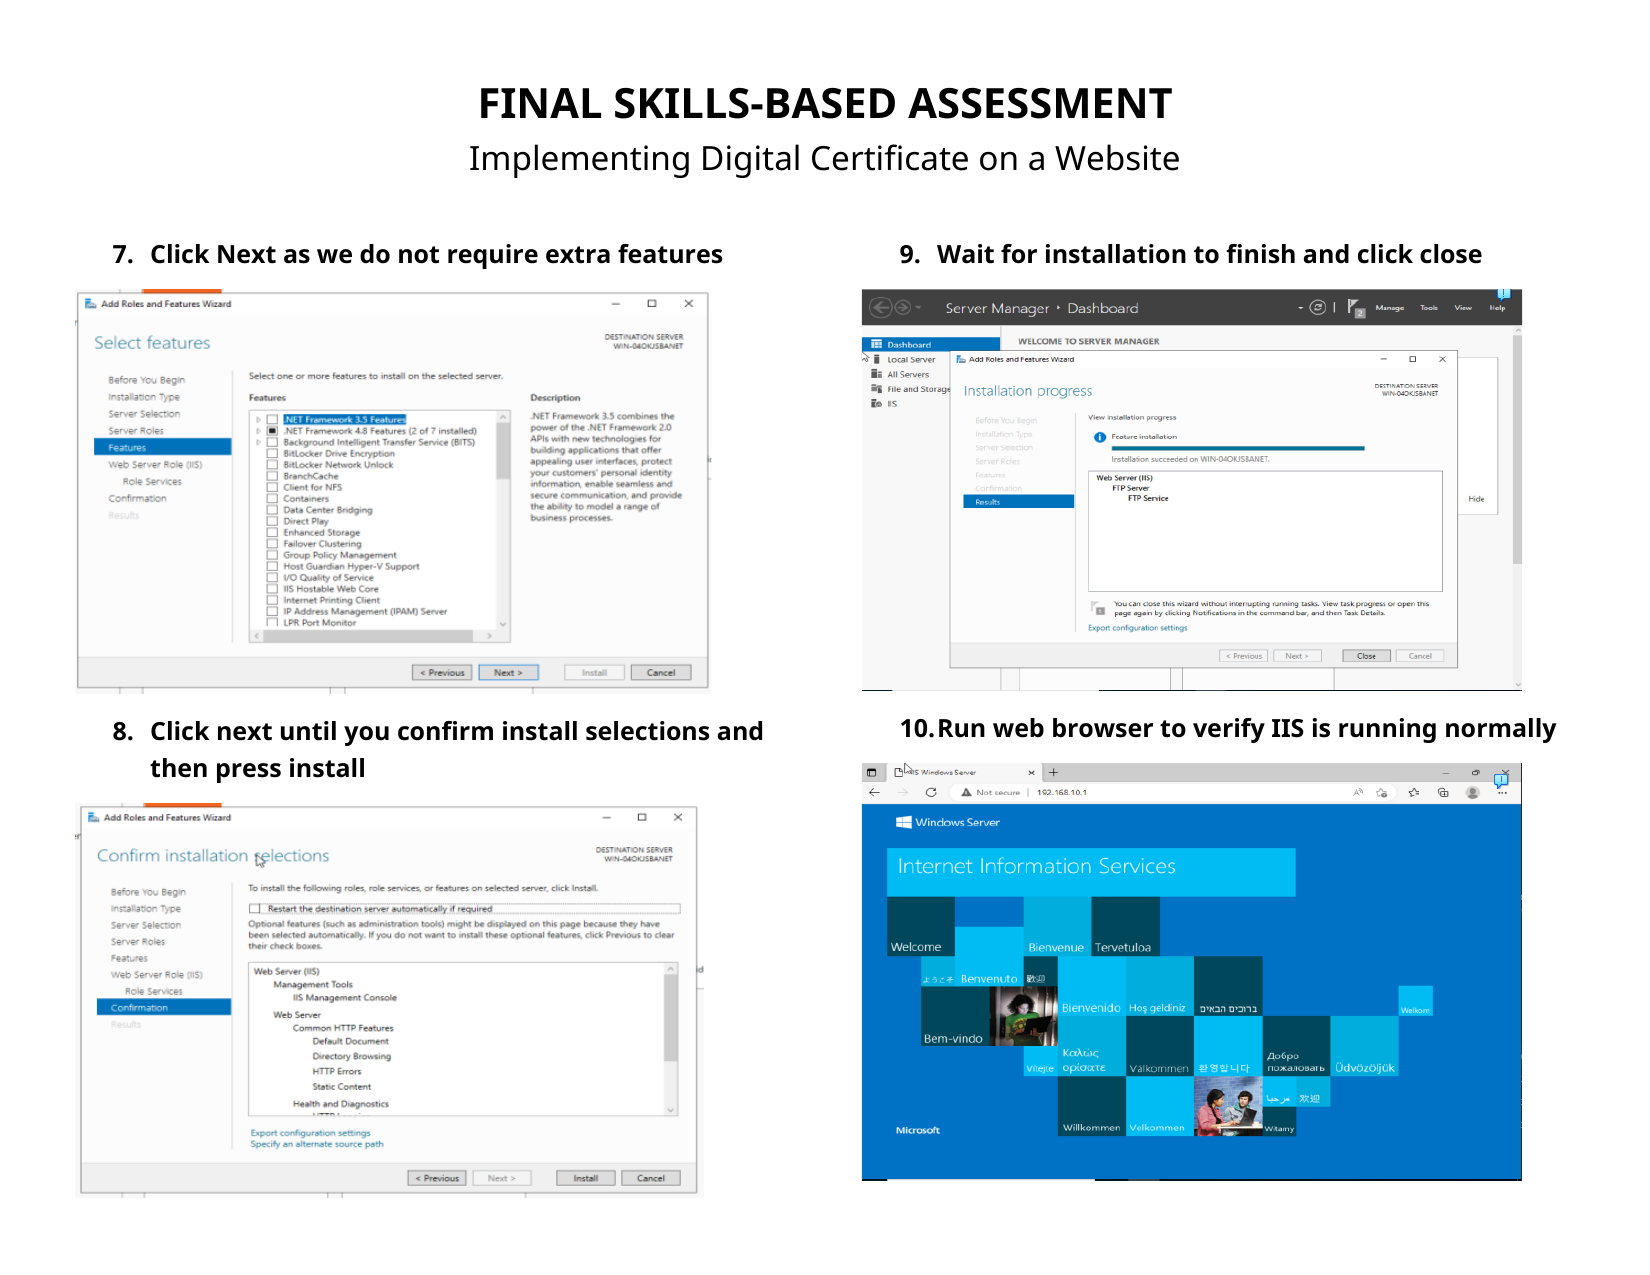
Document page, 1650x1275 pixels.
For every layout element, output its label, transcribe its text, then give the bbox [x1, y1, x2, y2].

list Wait for installation to finish and click close [899, 236, 1575, 270]
list Click Next as we do not require extra features [112, 236, 788, 270]
picture [75, 803, 704, 1198]
picture [75, 289, 712, 694]
list Run web browser to verify IIS is running normally [899, 710, 1575, 744]
list Click next until you confirm install selections and then press install [112, 713, 788, 784]
picture [861, 289, 1523, 691]
picture [861, 763, 1522, 1181]
